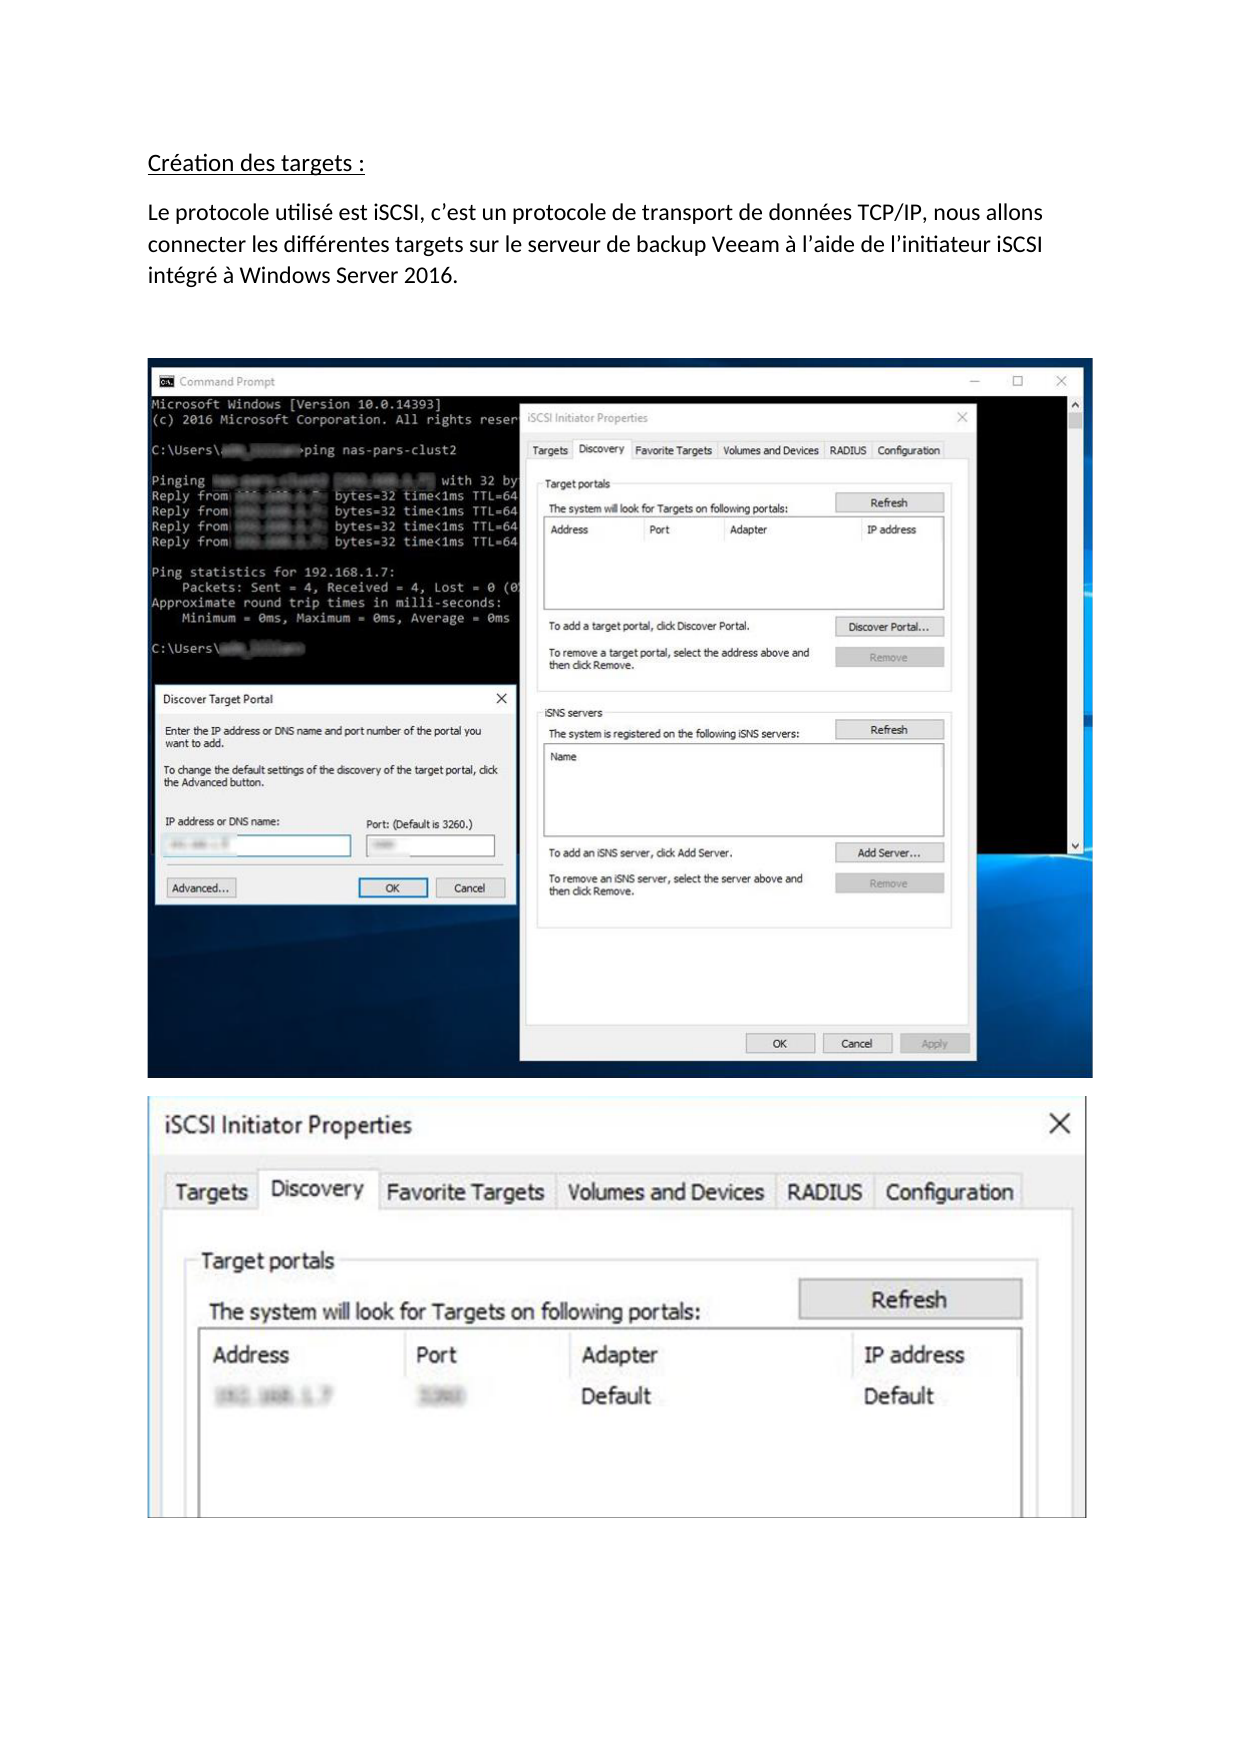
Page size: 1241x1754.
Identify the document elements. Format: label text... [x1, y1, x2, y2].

text Création des targets : [148, 148, 1093, 178]
text Le protocole utilisé est iSCSI, c’est un protocole de transport de données TCP/IP, nous allons connecter les différentes targets sur le serveur de backup Veeam à l’aide de l’initiateur iSCSI intégré à Windows Server 2016. [148, 197, 1093, 289]
